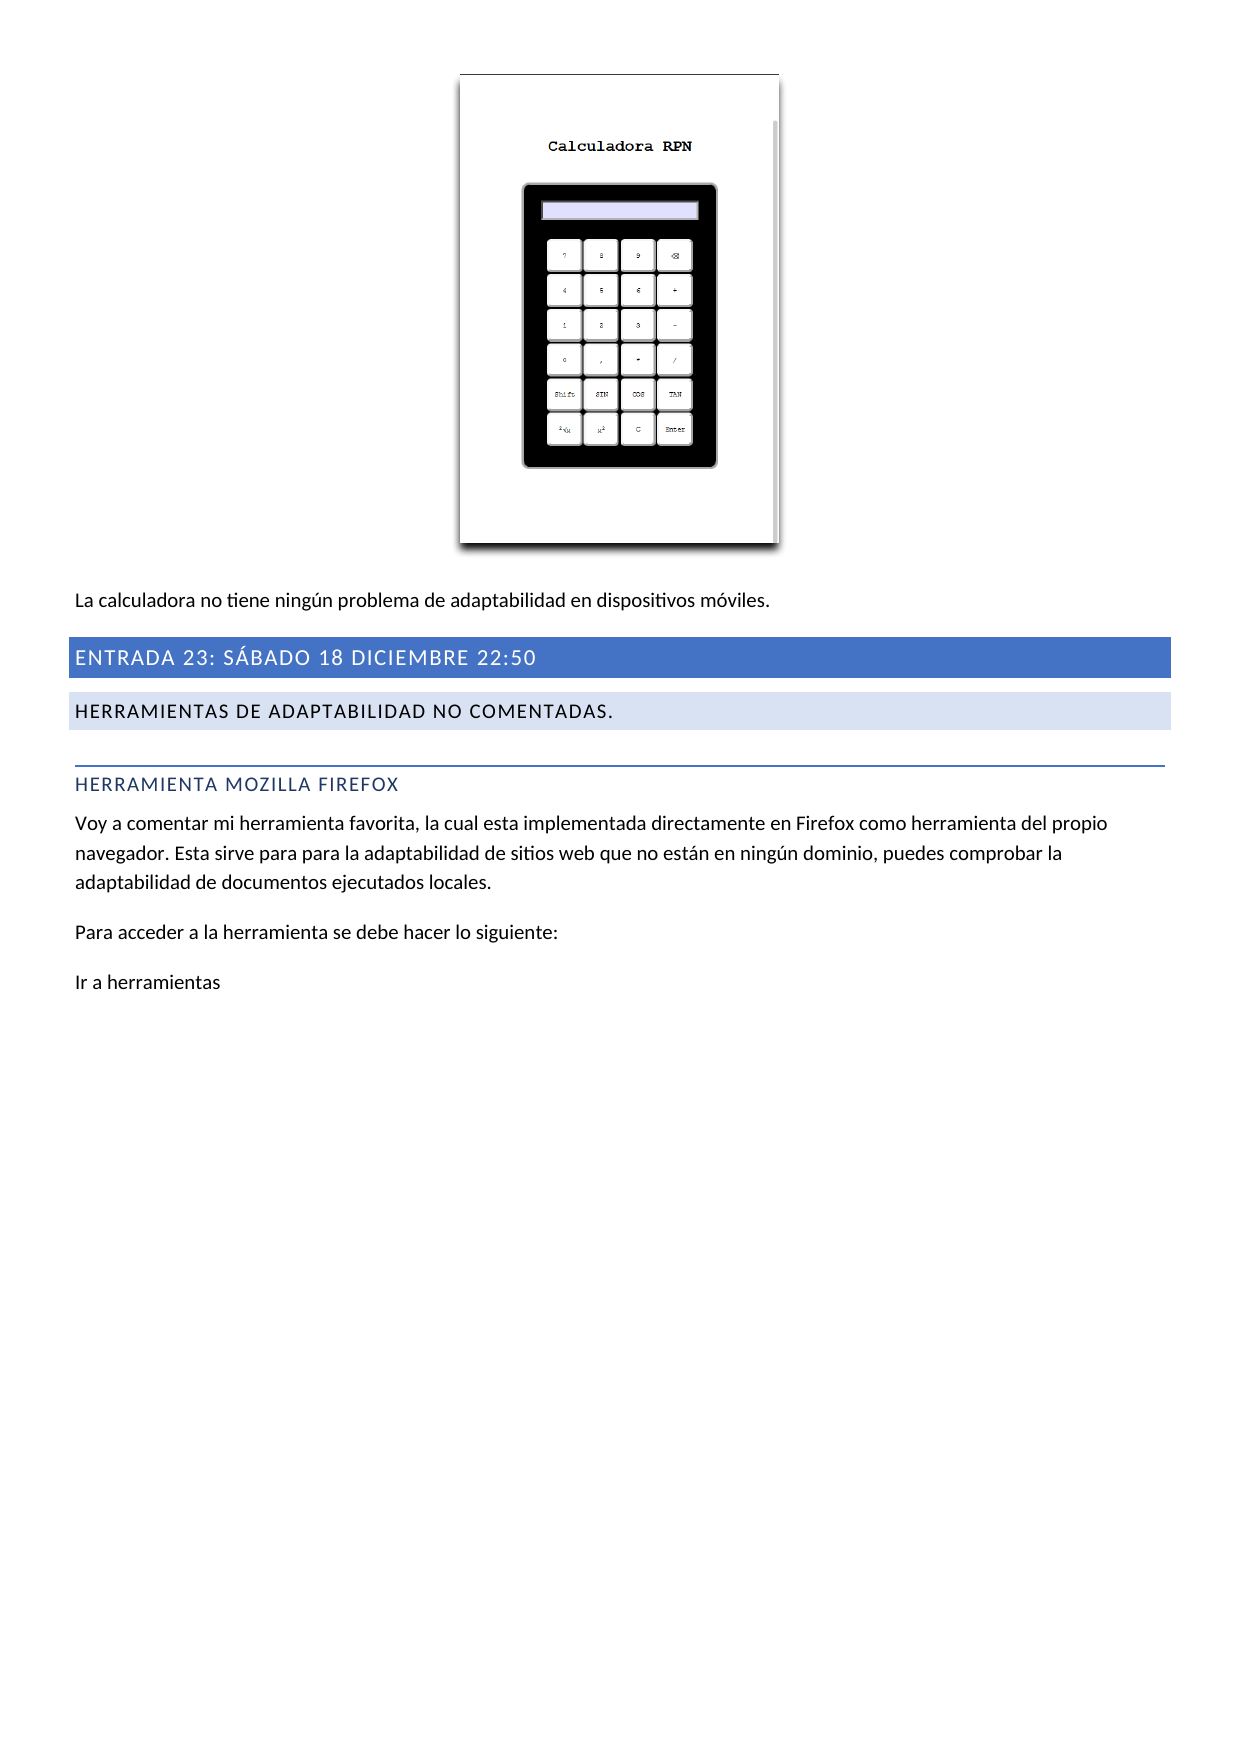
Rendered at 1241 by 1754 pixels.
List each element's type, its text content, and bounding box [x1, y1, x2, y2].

subtitle Herramienta Mozilla Firefox [75, 767, 1165, 796]
picture [460, 74, 779, 543]
text La calculadora no tiene ningún problema de adaptabilidad en dispositivos móviles. [75, 587, 1165, 613]
subtitle Herramientas de adaptabilidad no comentadas. [75, 699, 1165, 724]
text Ir a herramientas [75, 969, 1165, 994]
text Para acceder a la herramienta se debe hacer lo siguiente: [75, 919, 1165, 944]
subtitle Entrada 23: sábado 18 diciembre 22:50 [75, 644, 1165, 672]
text Voy a comentar mi herramienta favorita, la cual esta implementada directamente en Firefox como herramienta del propio navegador. Esta sirve para para la adaptabilidad de sitios web que no están en ningún dominio, puedes comprobar la adaptabilidad de documentos ejecutados locales. [75, 811, 1165, 894]
